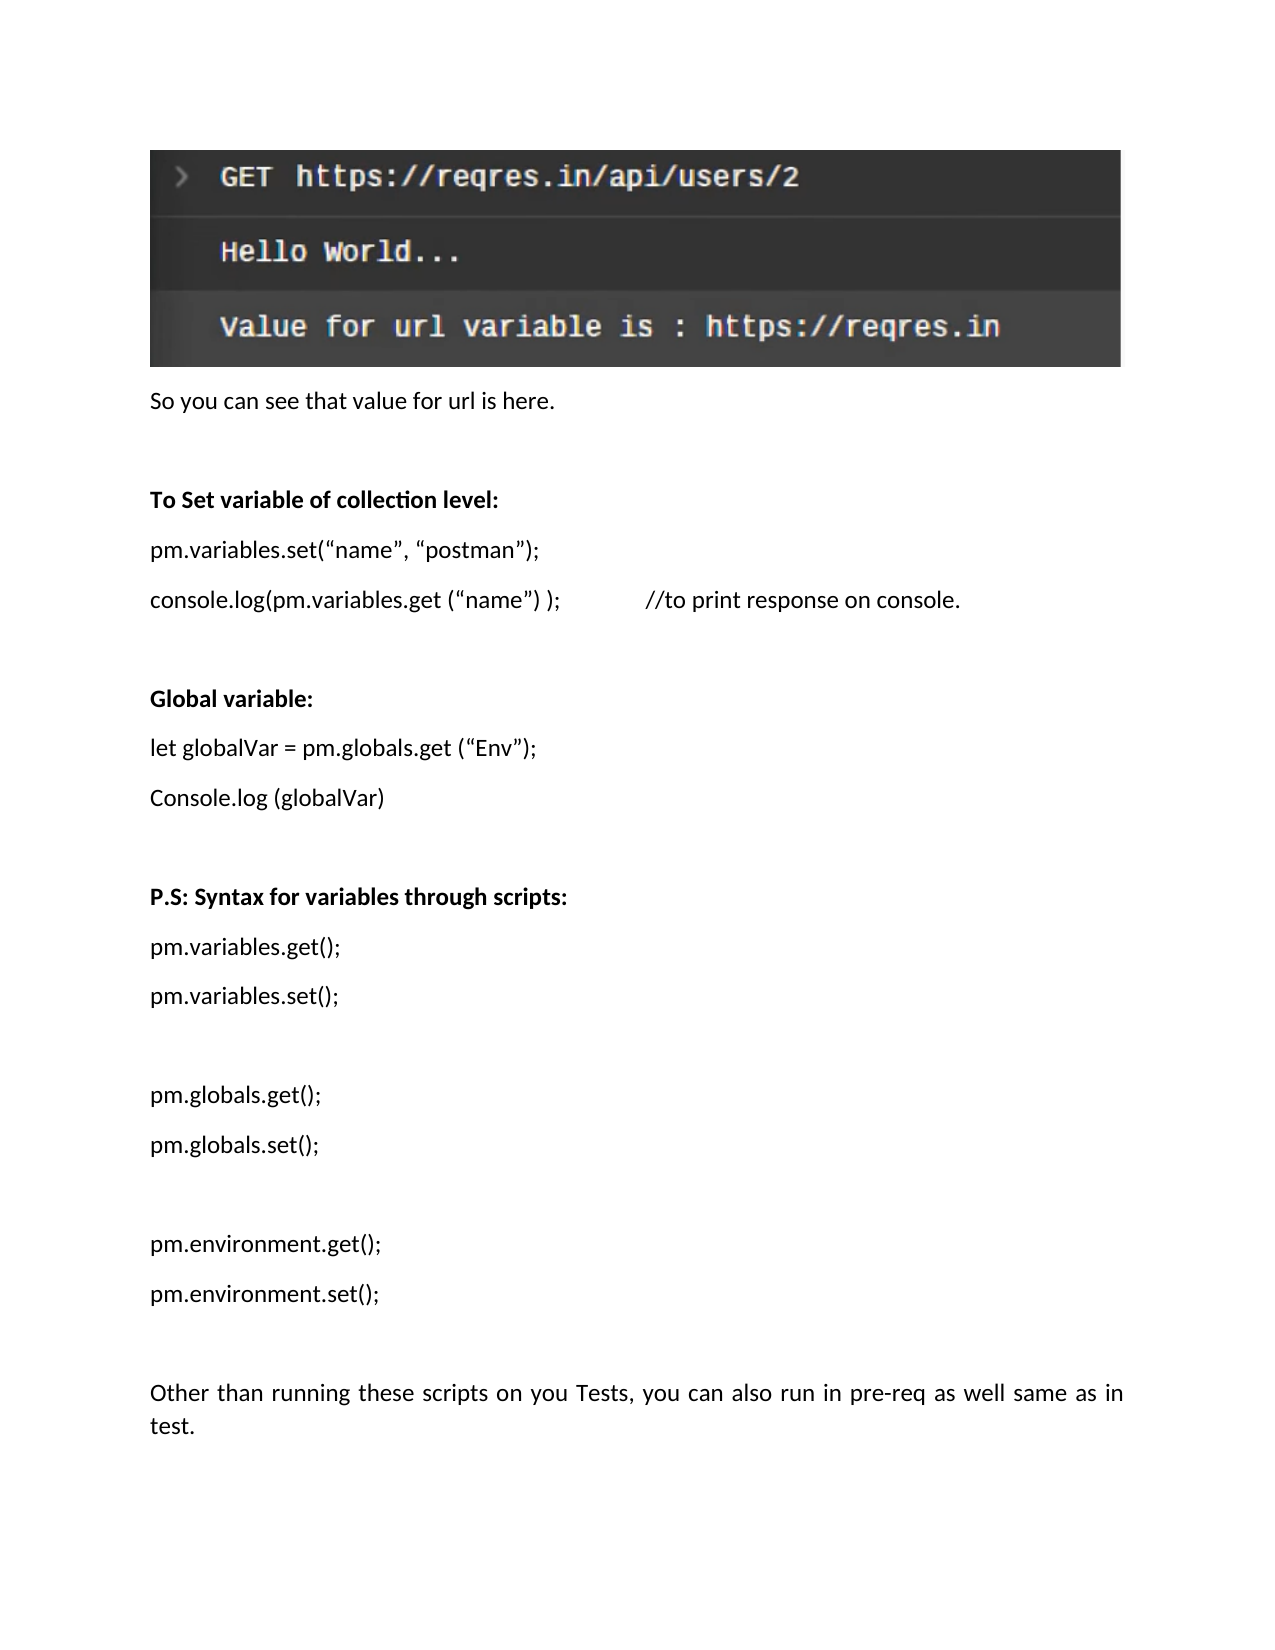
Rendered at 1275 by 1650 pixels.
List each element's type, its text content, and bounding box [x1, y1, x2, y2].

text pm.environment.set(); [150, 1278, 1125, 1308]
text pm.variables.get(); [150, 931, 1125, 961]
text console.log(pm.variables.get (“name”) ); //to print response on console. [150, 584, 1125, 614]
text P.S: Syntax for variables through scripts: [150, 881, 1125, 912]
text pm.environment.get(); [150, 1228, 1125, 1259]
text pm.variables.set(); [150, 980, 1125, 1011]
text pm.globals.set(); [150, 1129, 1125, 1160]
text So you can see that value for url is here. [150, 385, 1125, 416]
text Other than running these scripts on you Tests, you can also run in pre-req as well same as in test. [150, 1377, 1125, 1441]
text let globalVar = pm.globals.get (“Env”); [150, 732, 1125, 763]
text Console.log (globalVar) [150, 782, 1125, 813]
text Global variable: [150, 683, 1125, 713]
text To Set variable of collection level: [150, 484, 1125, 515]
text pm.globals.get(); [150, 1079, 1125, 1110]
picture [150, 150, 1125, 367]
text pm.variables.set(“name”, “postman”); [150, 534, 1125, 565]
